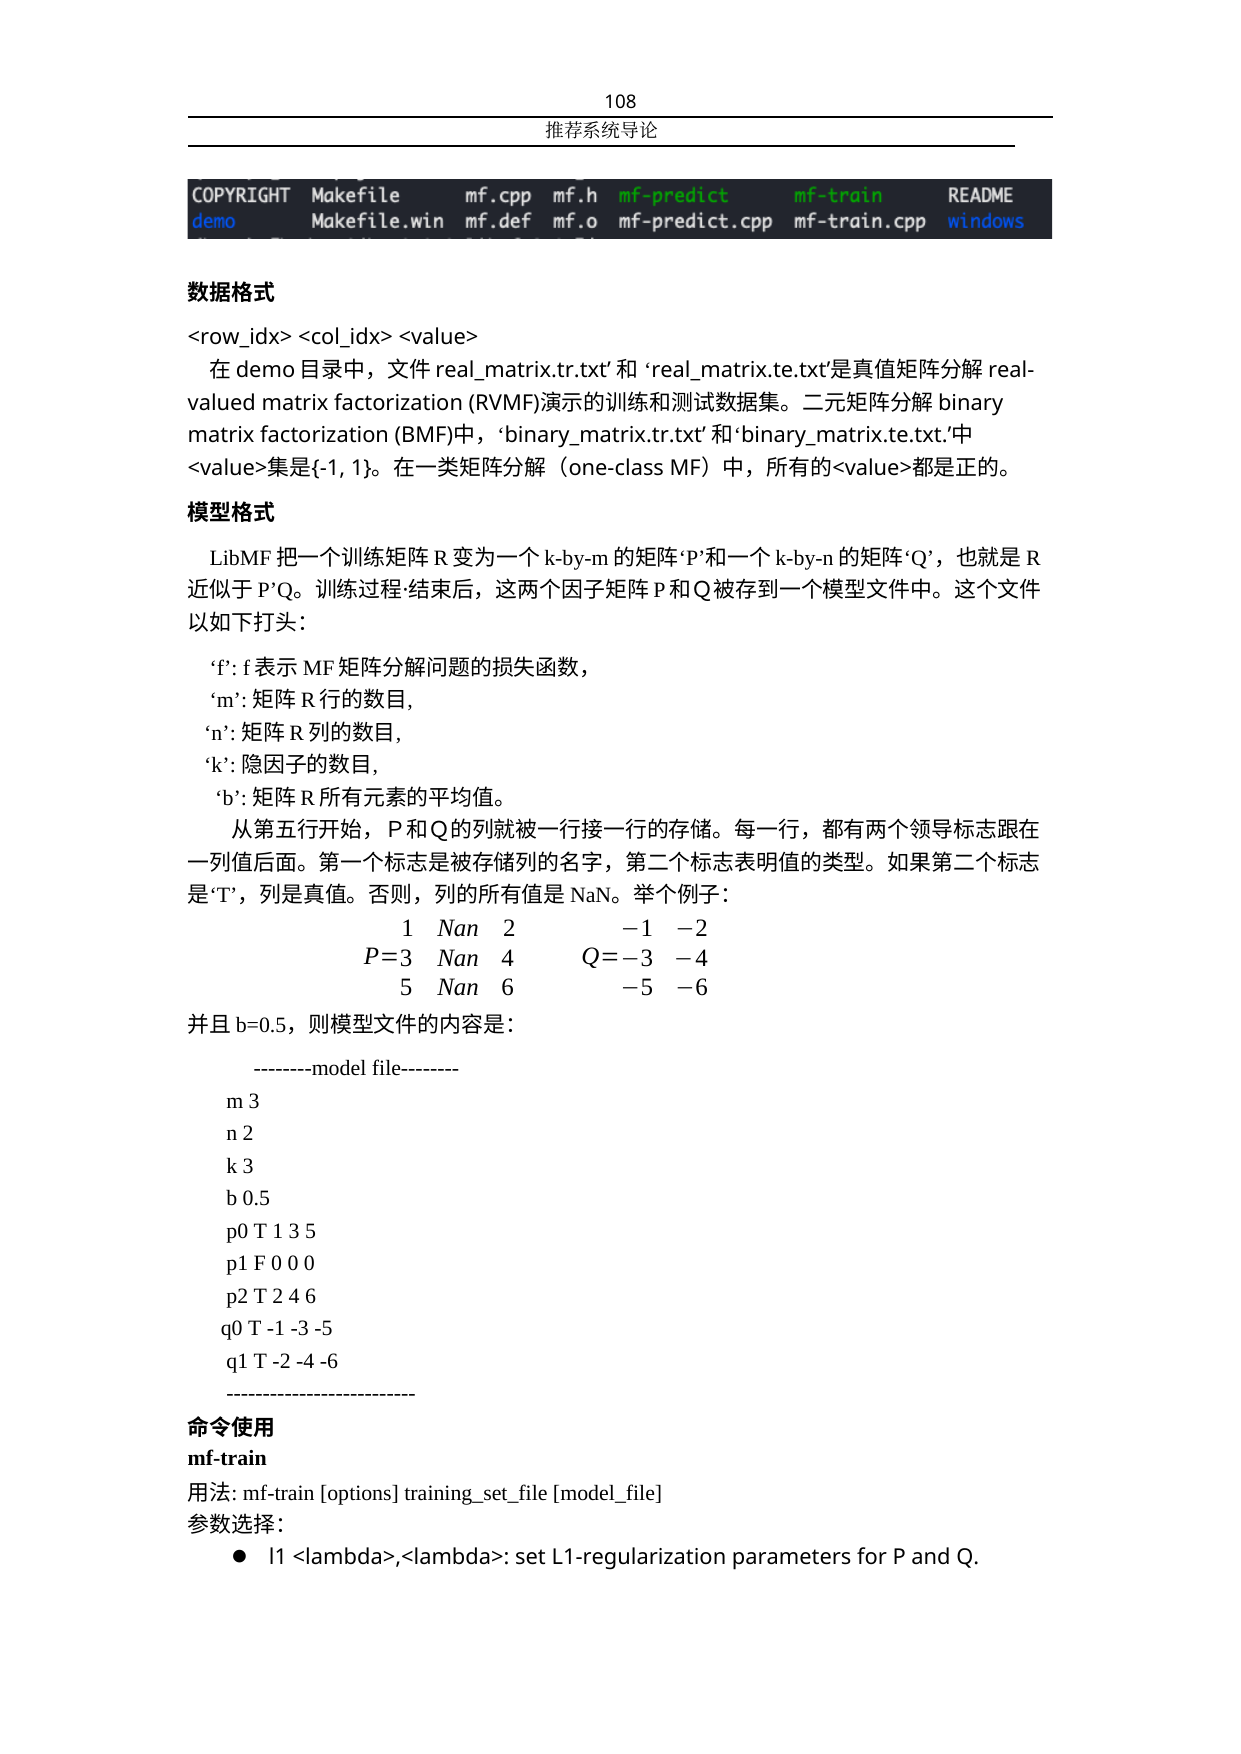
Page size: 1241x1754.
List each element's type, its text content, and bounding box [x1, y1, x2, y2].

text mf-train [187, 1442, 1053, 1474]
text 命令使用 [187, 1409, 1053, 1442]
text 并且b=0.5，则模型文件的内容是： [187, 1007, 1053, 1039]
text --------model file-------- m 3 n 2 k 3 b 0.5 p0 T 1 3 5 p1 F 0 0 0 p2 T 2 4 6 q0 T -1 -3 -5 q1 T -2 -4 -6 -------------------------- [187, 1052, 1053, 1409]
text ‘m’: 矩阵R行的数目, ‘n’: 矩阵R列的数目, ‘k’: 隐因子的数目, ‘b’: 矩阵R所有元素的平均值。 [187, 682, 1053, 812]
list l1 <lambda>,<lambda>: set L1-regularization parameters for P and Q. [231, 1539, 1053, 1572]
text 在demo目录中，文件real_matrix.tr.txt’ 和 ‘real_matrix.te.txt’是真值矩阵分解real-valued matrix factorization (RVMF)演示的训练和测试数据集。二元矩阵分解binary matrix factorization (BMF)中，‘binary_matrix.tr.txt’ 和‘binary_matrix.te.txt.’中<value>集是{-1, 1}。在一类矩阵分解（one-class MF）中，所有的<value>都是正的。 [187, 352, 1053, 482]
text 模型格式 [187, 494, 1053, 527]
text 用法: mf-train [options] training_set_file [model_file] [187, 1474, 1053, 1507]
text 从第五行开始，Ｐ和Ｑ的列就被一行接一行的存储。每一行，都有两个领导标志跟在一列值后面。第一个标志是被存储列的名字，第二个标志表明值的类型。如果第二个标志是‘T’，列是真值。否则，列的所有值是NaN。举个例子： [187, 812, 1053, 909]
text ‘f’: f表示MF矩阵分解问题的损失函数， [187, 649, 1053, 682]
text 参数选择： [187, 1507, 1053, 1539]
text LibMF把一个训练矩阵R变为一个k-by-m的矩阵‘P’和一个k-by-n的矩阵‘Q’，也就是R近似于P’Q。训练过程·结束后，这两个因子矩阵P和Ｑ被存到一个模型文件中。这个文件以如下打头： [187, 539, 1053, 637]
text 数据格式 [187, 274, 1053, 307]
text <row_idx> <col_idx> <value> [187, 319, 1053, 352]
picture [187, 179, 1053, 239]
